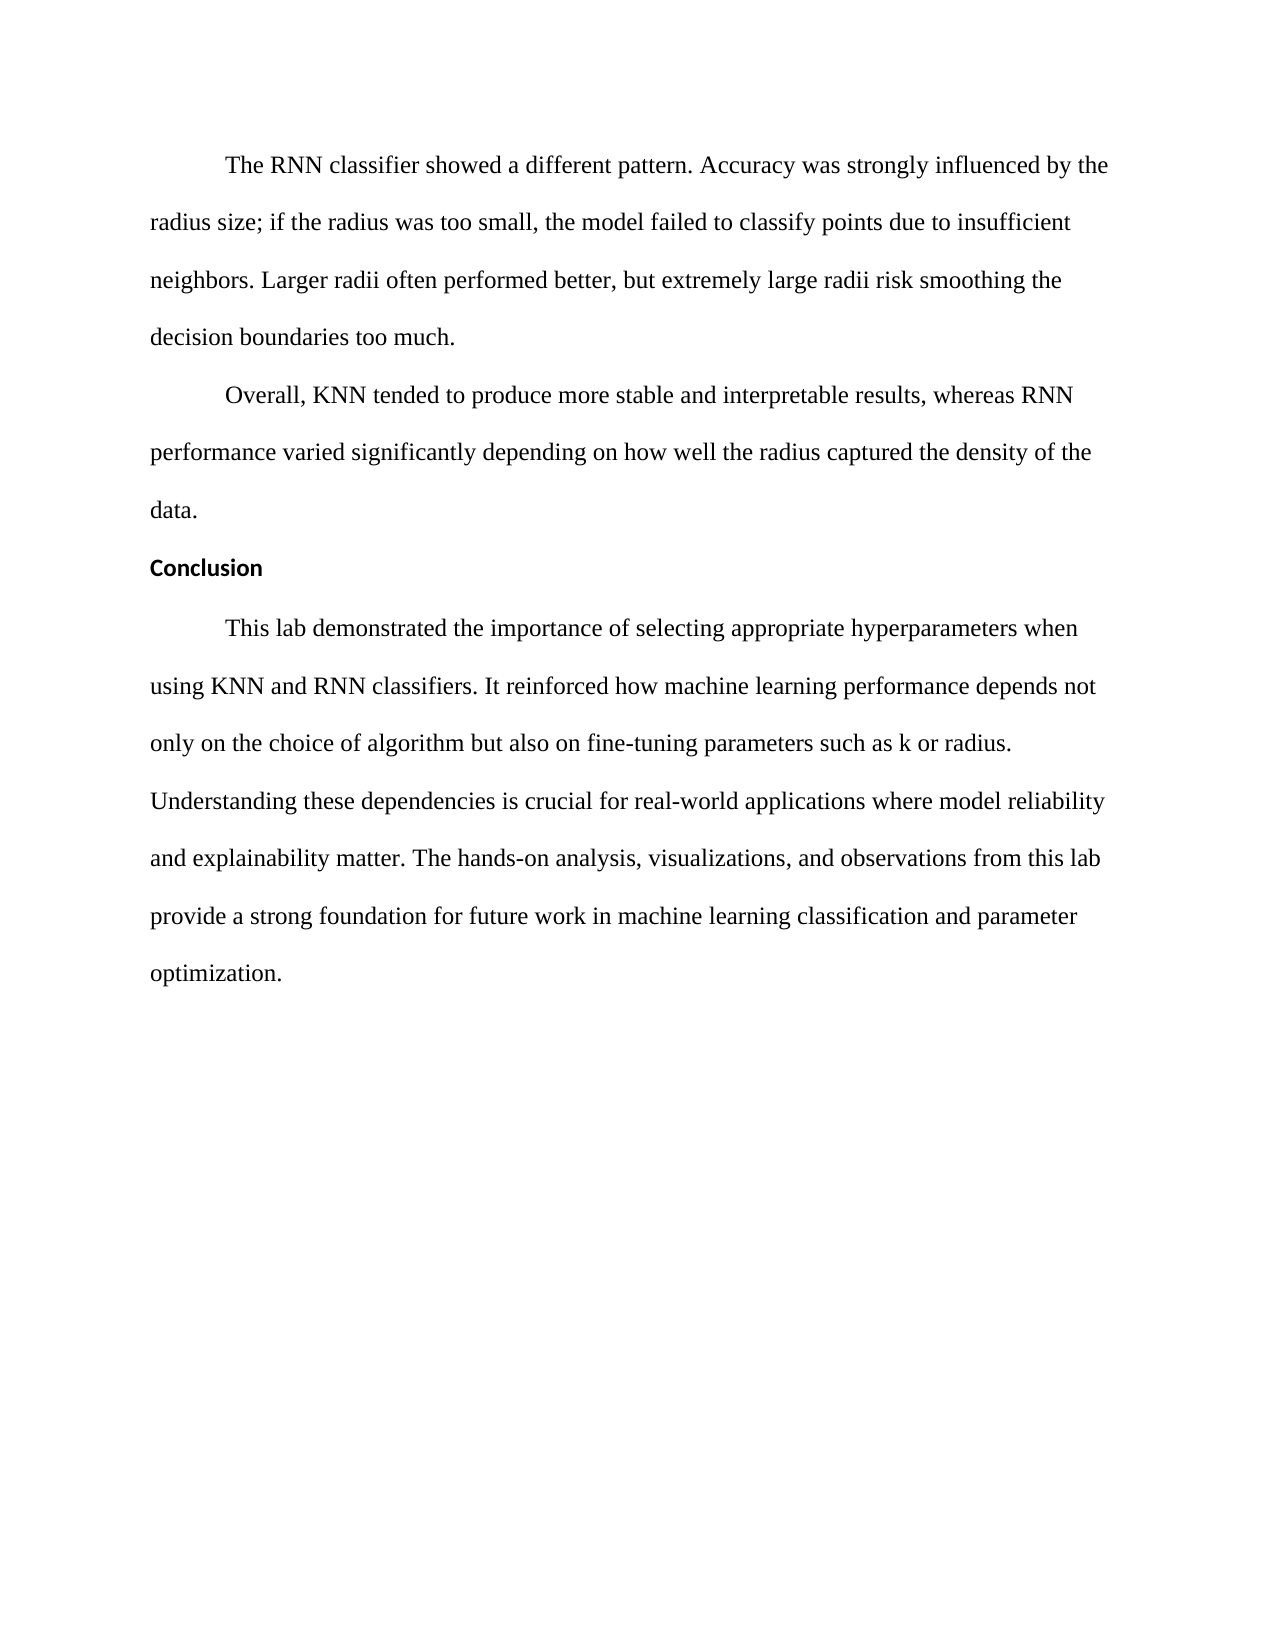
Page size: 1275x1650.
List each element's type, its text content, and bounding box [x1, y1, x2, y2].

text This lab demonstrated the importance of selecting appropriate hyperparameters when using KNN and RNN classifiers. It reinforced how machine learning performance depends not only on the choice of algorithm but also on fine-tuning parameters such as k or radius. Understanding these dependencies is crucial for real-world applications where model reliability and explainability matter. The hands-on analysis, visualizations, and observations from this lab provide a strong foundation for future work in machine learning classification and parameter optimization. [150, 613, 1125, 987]
text The RNN classifier showed a different pattern. Accuracy was strongly influenced by the radius size; if the radius was too small, the model failed to classify points due to insufficient neighbors. Larger radii often performed better, but extremely large radii risk smoothing the decision boundaries too much. [150, 150, 1125, 351]
text Overall, KNN tended to produce more stable and interpretable results, whereas RNN performance varied significantly depending on how well the radius captured the density of the data. [150, 380, 1125, 524]
subtitle Conclusion [150, 552, 1125, 583]
